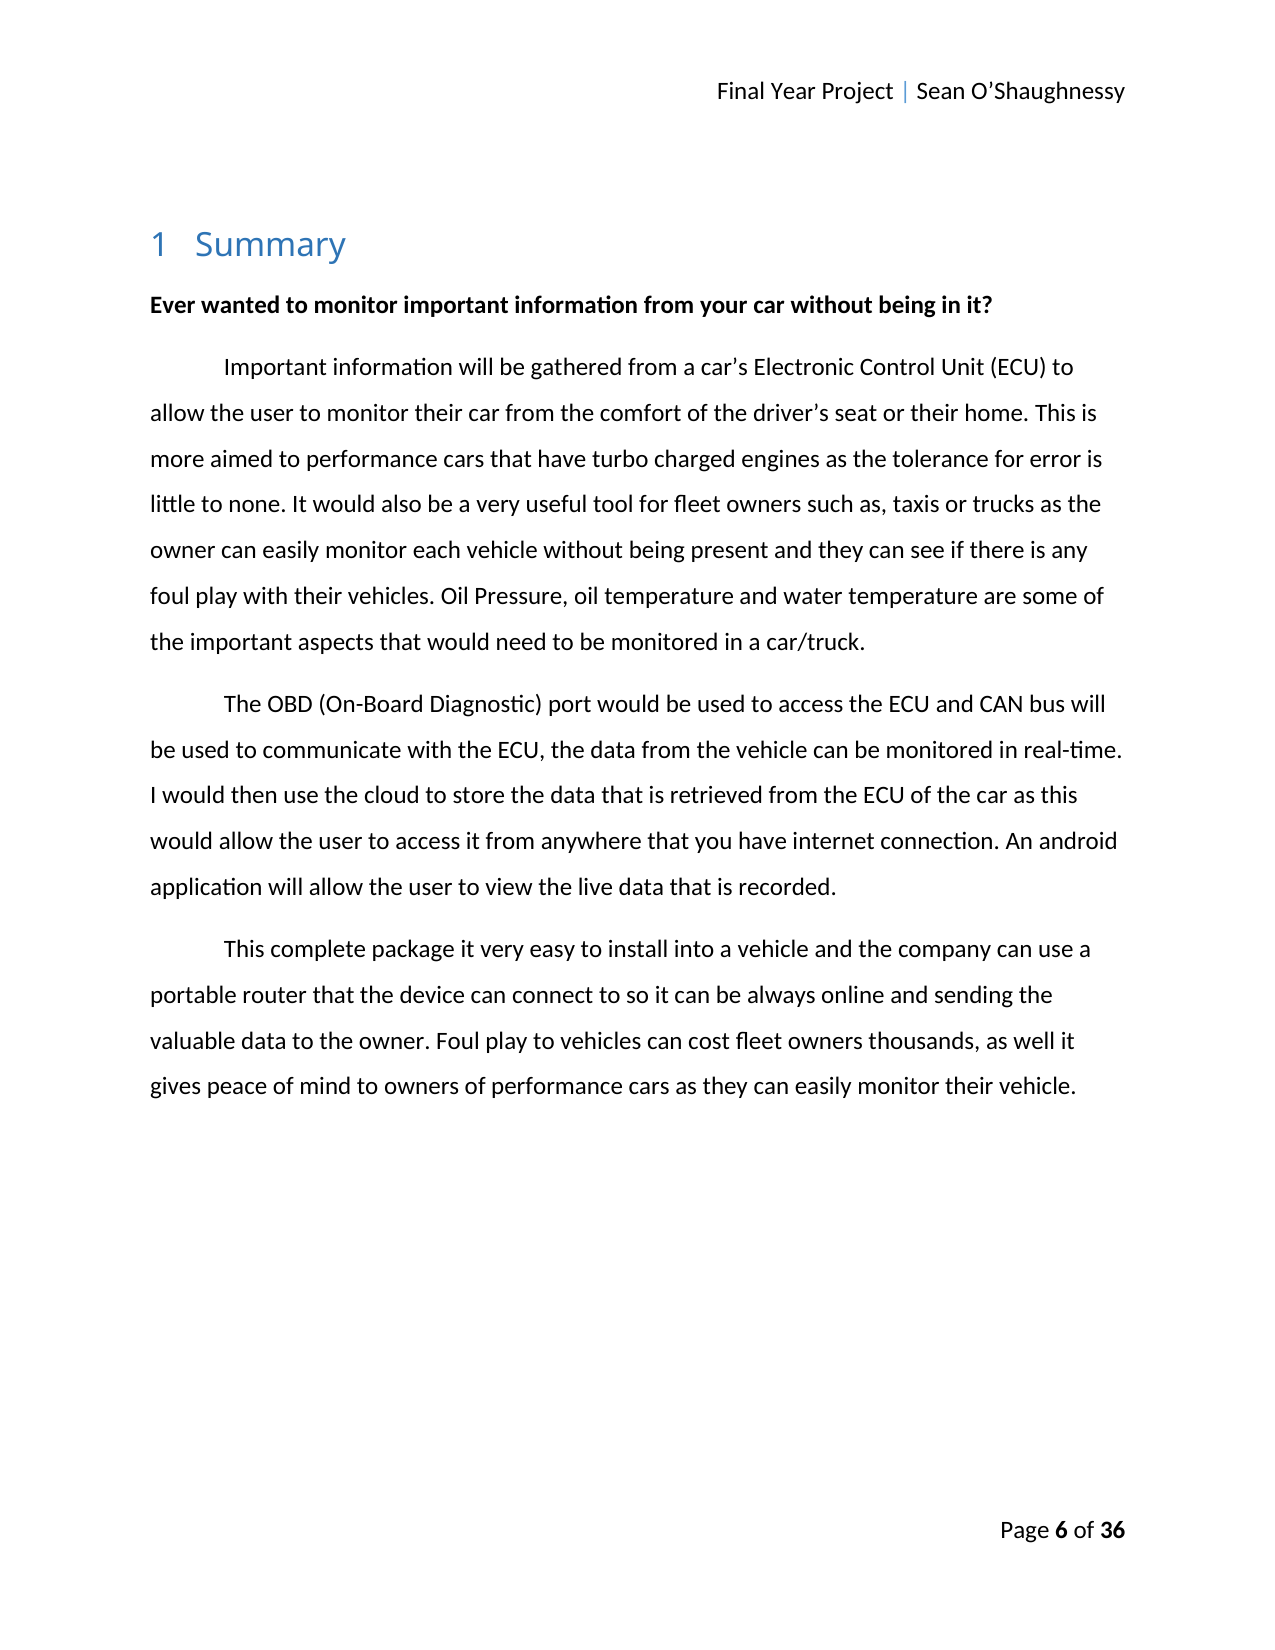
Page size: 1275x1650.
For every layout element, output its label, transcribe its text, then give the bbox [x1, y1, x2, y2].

text Important information will be gathered from a car’s Electronic Control Unit (ECU) to allow the user to monitor their car from the comfort of the driver’s seat or their home. This is more aimed to performance cars that have turbo charged engines as the tolerance for error is little to none. It would also be a very useful tool for fleet owners such as, taxis or trucks as the owner can easily monitor each vehicle without being present and they can see if there is any foul play with their vehicles. Oil Pressure, oil temperature and water temperature are some of the important aspects that would need to be monitored in a car/truck. [150, 351, 1125, 656]
subtitle Summary [150, 221, 1125, 266]
text Ever wanted to monitor important information from your car without being in it? [150, 289, 1125, 319]
text The OBD (On-Board Diagnostic) port would be used to access the ECU and CAN bus will be used to communicate with the ECU, the data from the vehicle can be monitored in real-time. I would then use the cloud to store the data that is retrieved from the ECU of the car as this would allow the user to access it from anywhere that you have internet connection. An android application will allow the user to view the live data that is recorded. [150, 688, 1125, 901]
text This complete package it very easy to install into a vehicle and the company can use a portable router that the device can connect to so it can be always online and sending the valuable data to the owner. Foul play to vehicles can cost fleet owners thousands, as well it gives peace of mind to owners of performance cars as they can easily monitor their vehicle. [150, 933, 1125, 1101]
